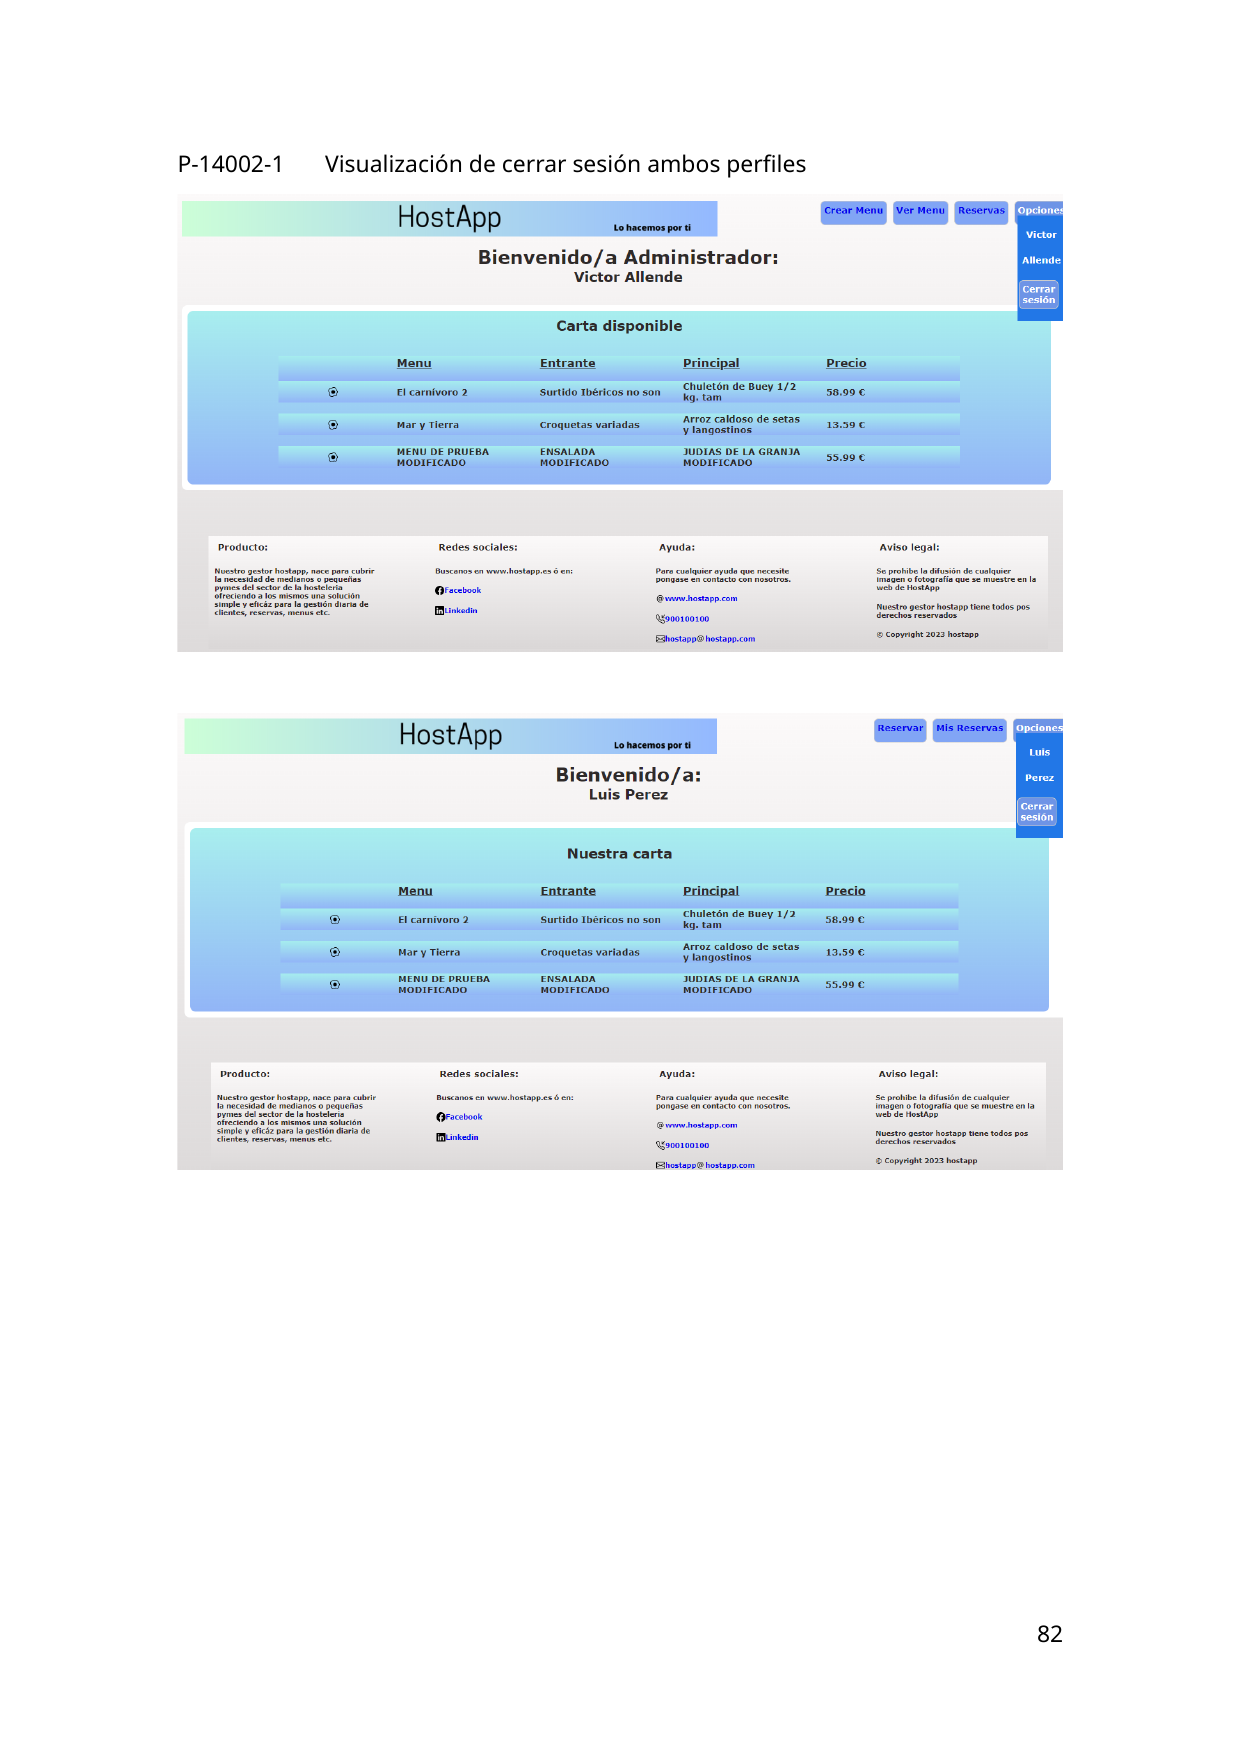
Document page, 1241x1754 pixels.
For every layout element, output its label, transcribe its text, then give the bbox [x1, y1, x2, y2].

picture [177, 194, 1063, 652]
text P-14002-1 Visualización de cerrar sesión ambos perfiles [177, 148, 1063, 179]
picture [177, 713, 1063, 1170]
